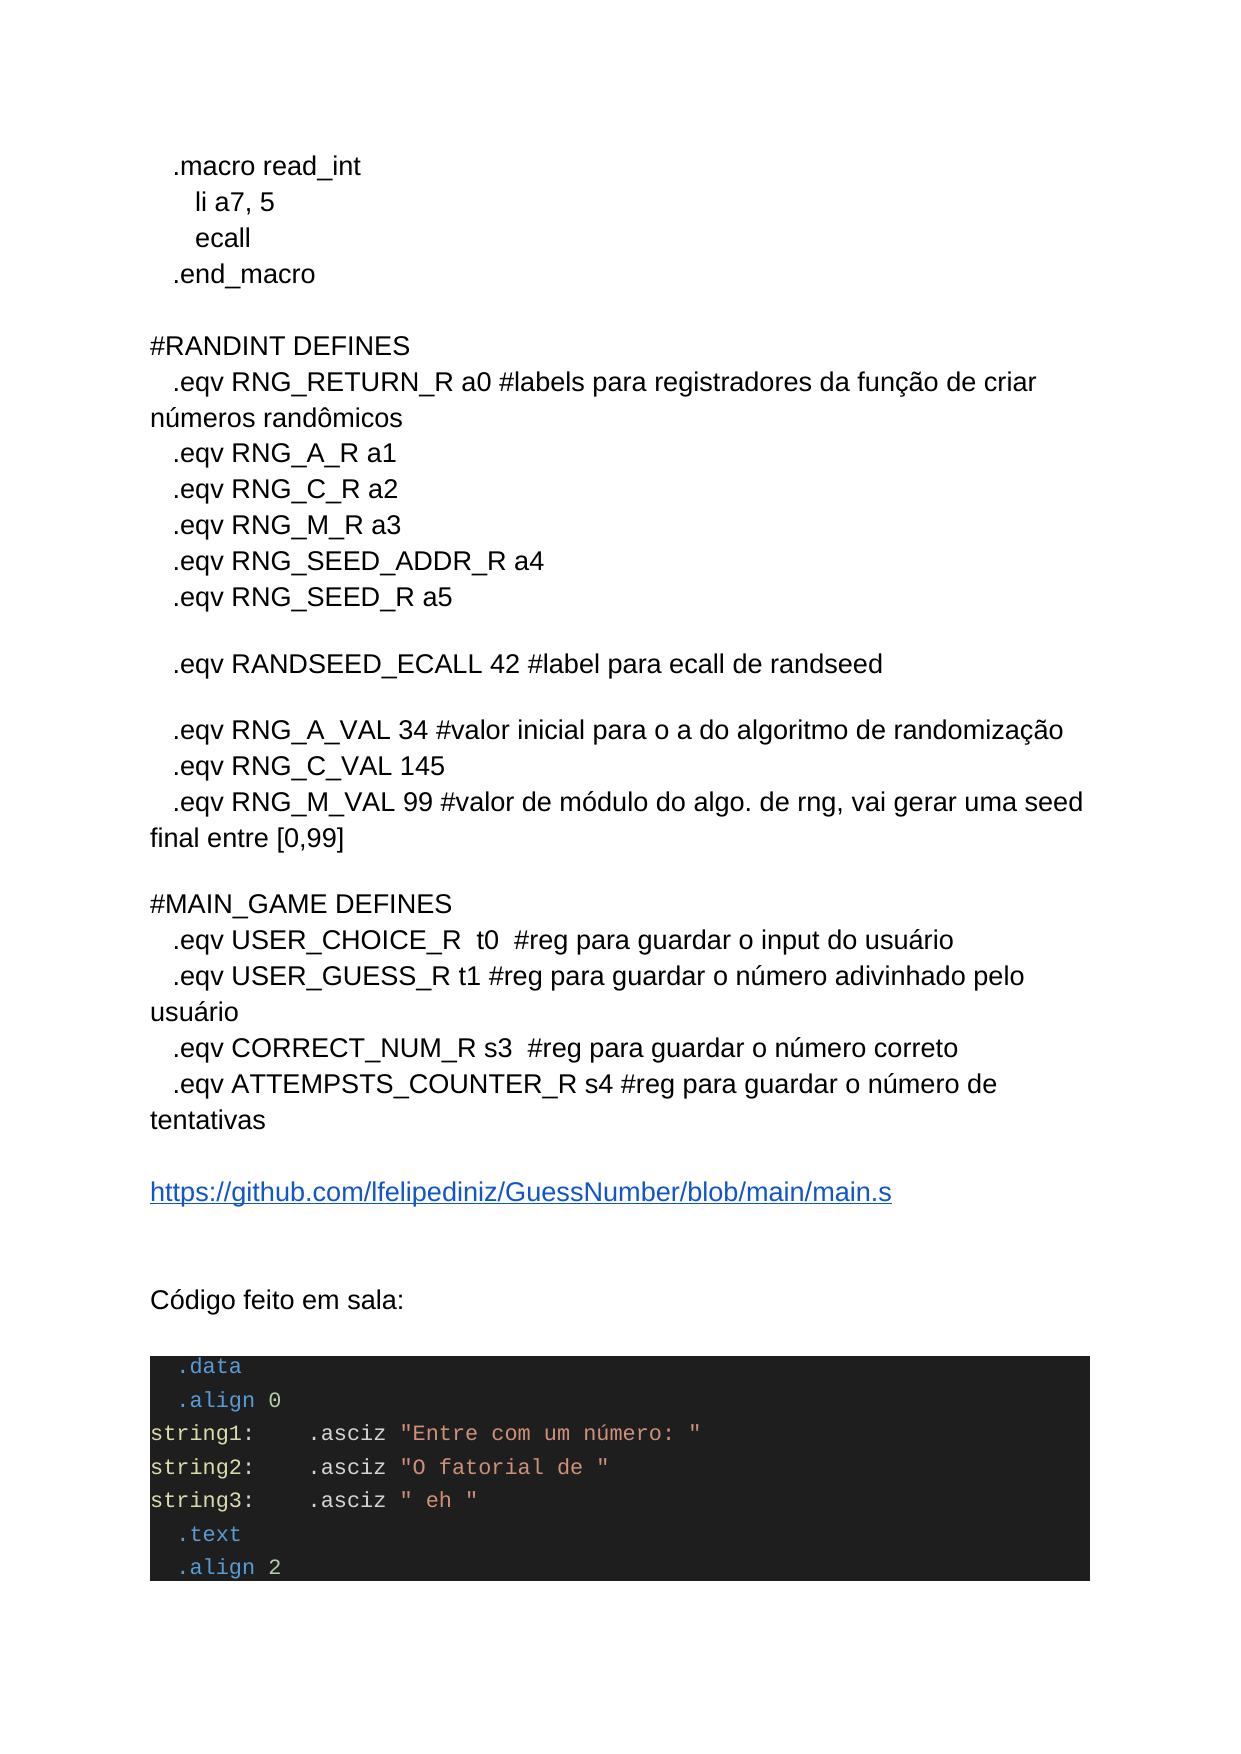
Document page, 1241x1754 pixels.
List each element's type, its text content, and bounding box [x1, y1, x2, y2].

text .eqv USER_GUESS_R t1 #reg para guardar o número adivinhado pelo usuário [150, 960, 1090, 1027]
text string1: .asciz "Entre com um número: " [150, 1422, 1090, 1447]
text .eqv RNG_A_VAL 34 #valor inicial para o a do algoritmo de randomização [150, 714, 1090, 746]
text .eqv CORRECT_NUM_R s3 #reg para guardar o número correto [150, 1032, 1090, 1063]
text .eqv RNG_M_VAL 99 #valor de módulo do algo. de rng, vai gerar uma seed final entre [0,99] [150, 786, 1090, 853]
text .eqv RNG_RETURN_R a0 #labels para registradores da função de criar números randômicos [150, 366, 1090, 433]
text #MAIN_GAME DEFINES [150, 888, 1090, 919]
text string2: .asciz "O fatorial de " [150, 1456, 1090, 1481]
text .macro read_int [150, 150, 1090, 181]
text .data [150, 1356, 1090, 1380]
text .eqv RNG_A_R a1 [150, 437, 1090, 469]
text https://github.com/lfelipediniz/GuessNumber/blob/main/main.s [150, 1176, 1090, 1207]
text .end_macro [150, 258, 1090, 289]
text .eqv RNG_M_R a3 [150, 509, 1090, 541]
text Código feito em sala: [150, 1284, 1090, 1315]
text .eqv RNG_C_VAL 145 [150, 750, 1090, 782]
text #RANDINT DEFINES [150, 330, 1090, 361]
text .eqv RNG_SEED_ADDR_R a4 [150, 545, 1090, 577]
text .eqv RNG_C_R a2 [150, 473, 1090, 505]
text string3: .asciz " eh " [150, 1489, 1090, 1514]
text .eqv RNG_SEED_R a5 [150, 581, 1090, 612]
text .text [150, 1523, 1090, 1547]
text ecall [150, 222, 1090, 253]
text li a7, 5 [150, 186, 1090, 217]
text .eqv USER_CHOICE_R t0 #reg para guardar o input do usuário [150, 924, 1090, 956]
text .align 0 [150, 1389, 1090, 1414]
text .eqv RANDSEED_ECALL 42 #label para ecall de randseed [150, 648, 1090, 679]
text .align 2 [150, 1556, 1090, 1581]
text .eqv ATTEMPSTS_COUNTER_R s4 #reg para guardar o número de tentativas [150, 1068, 1090, 1135]
